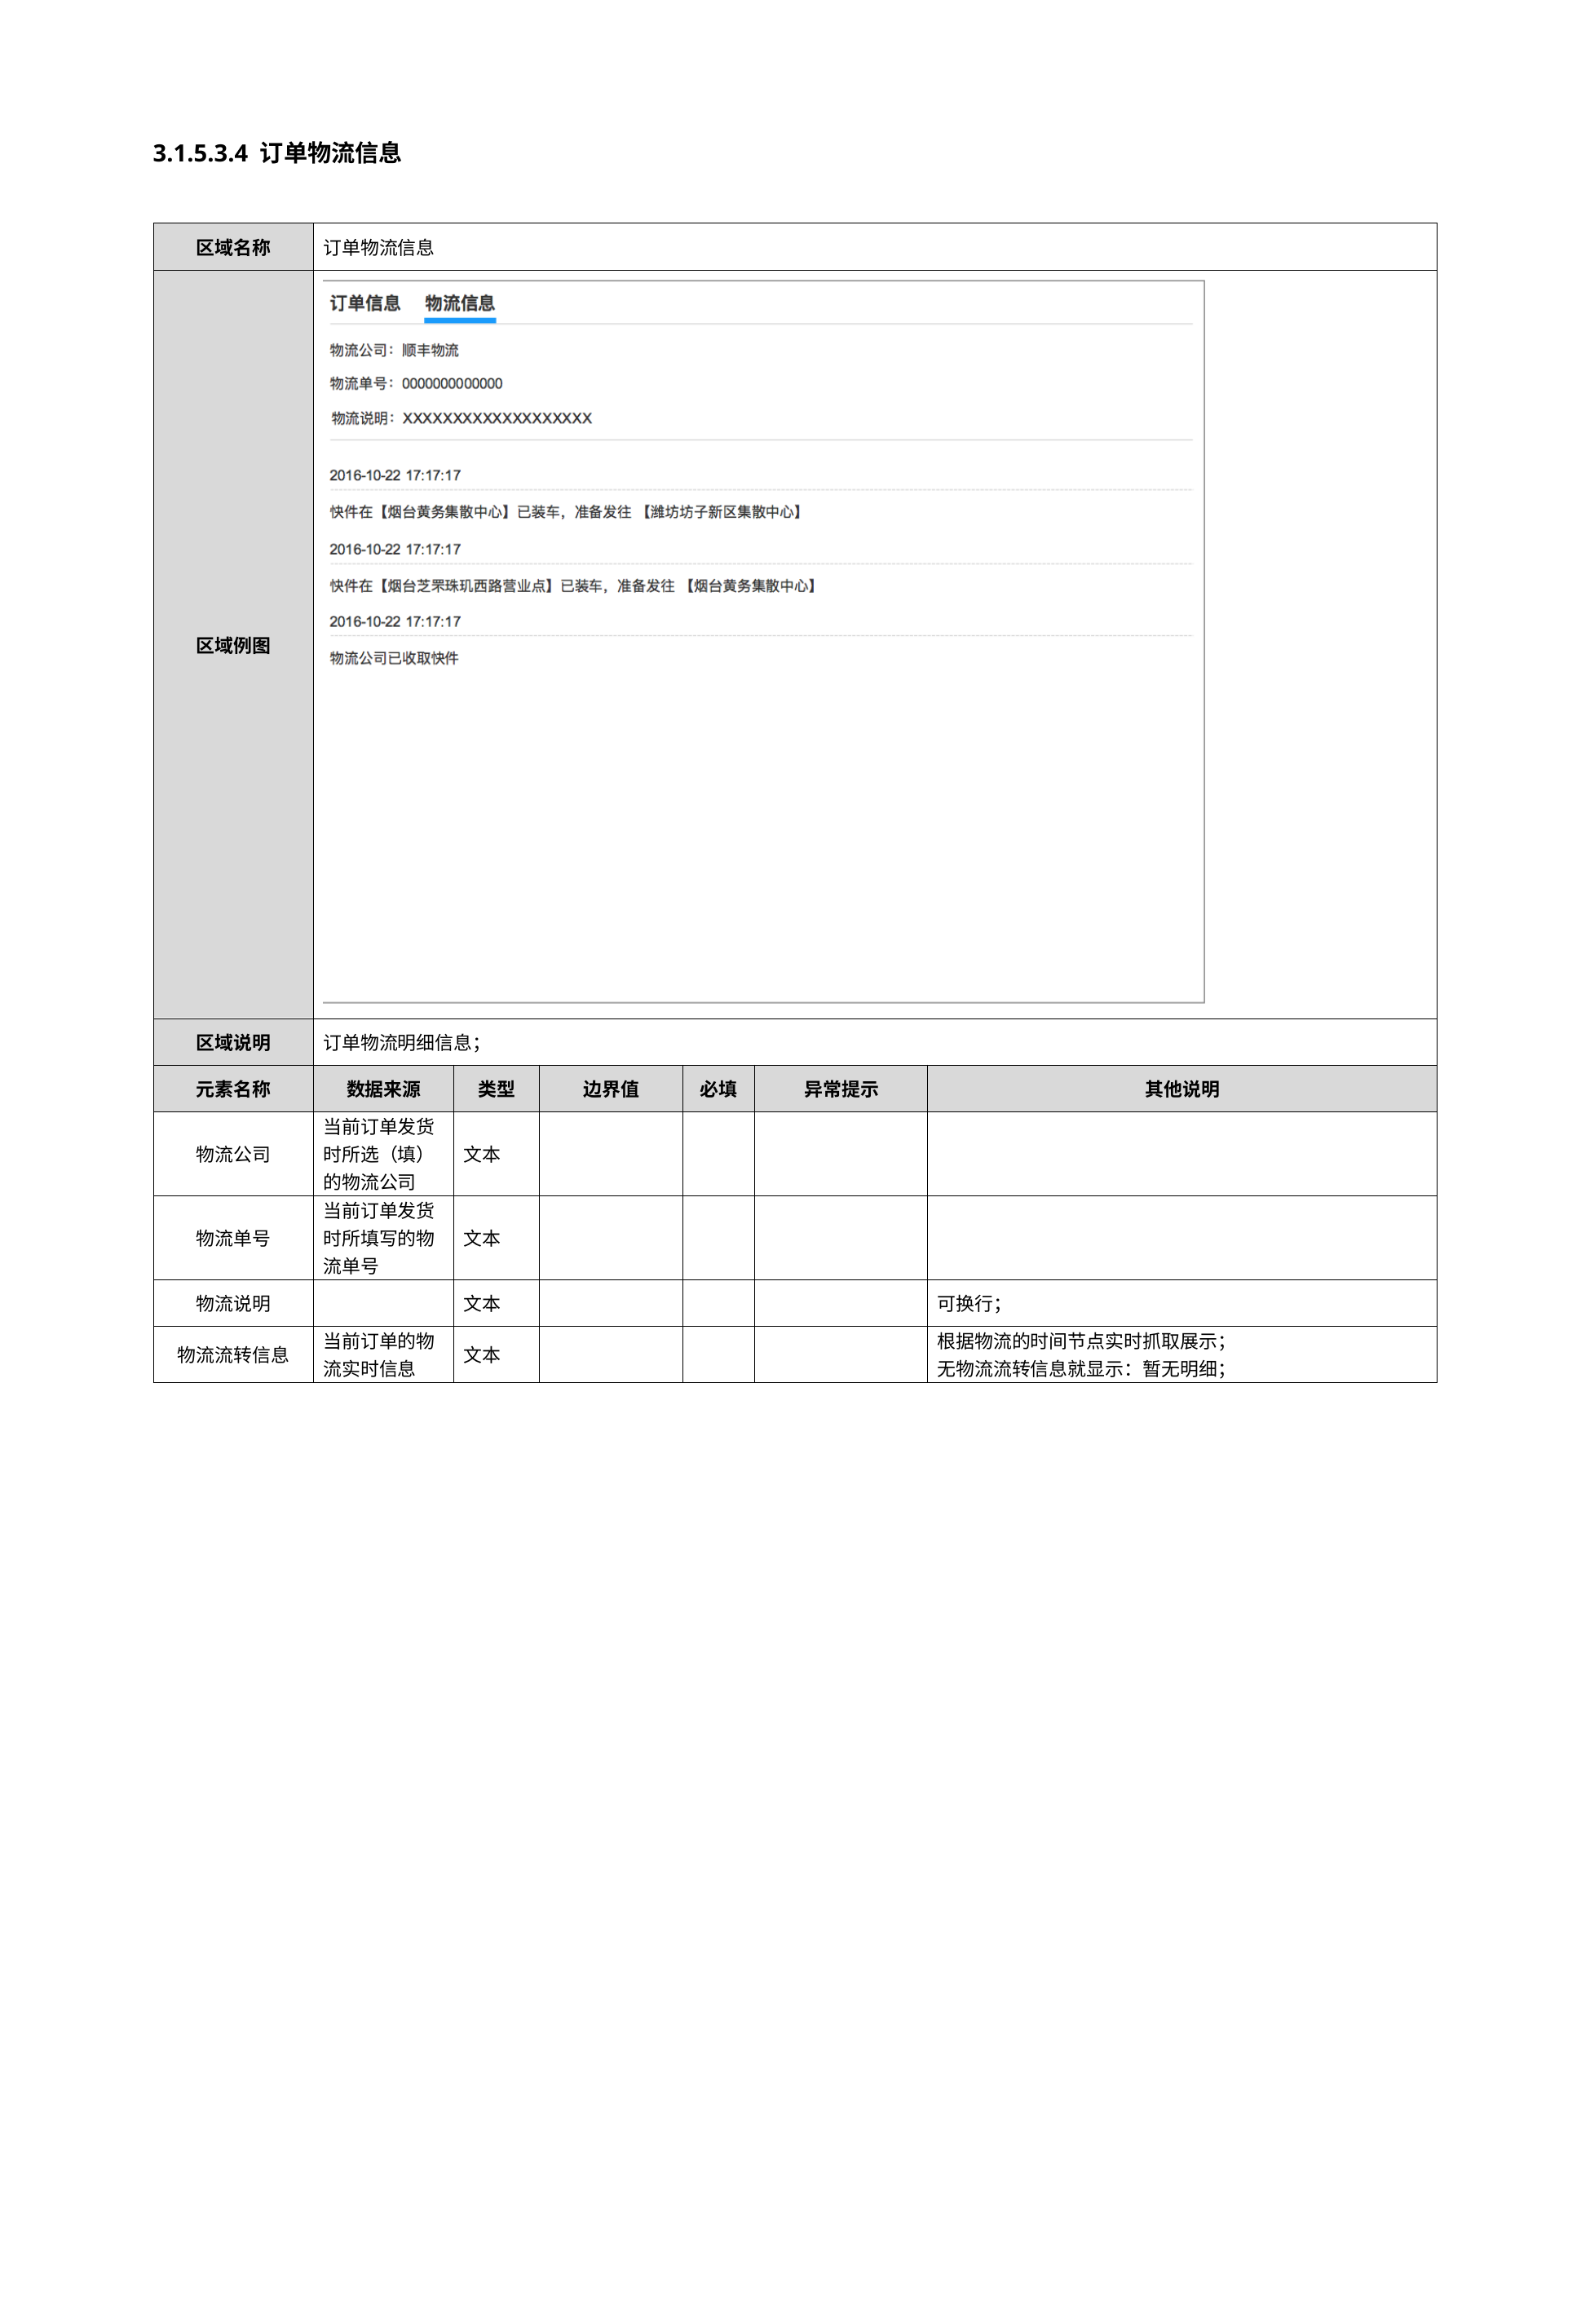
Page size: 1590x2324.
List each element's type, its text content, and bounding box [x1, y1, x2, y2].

table_cell 可换行； [928, 1280, 1437, 1326]
table_cell 当前订单发货时所填写的物流单号 [314, 1196, 453, 1279]
table_cell 订单物流明细信息； [314, 1019, 1437, 1065]
table_cell [928, 1196, 1437, 1279]
table_header 订单物流信息 [314, 223, 1437, 270]
table_cell 区域说明 [154, 1019, 313, 1065]
table_cell 物流流转信息 [154, 1327, 313, 1382]
table_header 区域名称 [154, 223, 313, 270]
table_cell [755, 1327, 927, 1382]
table_cell 类型 [454, 1066, 539, 1111]
table_cell [683, 1112, 754, 1195]
table_cell 边界值 [540, 1066, 682, 1111]
table_cell [314, 271, 1437, 1018]
table_cell 当前订单发货时所选（填）的物流公司 [314, 1112, 453, 1195]
table_cell [683, 1280, 754, 1326]
table_cell [540, 1112, 682, 1195]
table_cell [540, 1280, 682, 1326]
table_cell 必填 [683, 1066, 754, 1111]
table_cell [540, 1196, 682, 1279]
table_cell 元素名称 [154, 1066, 313, 1111]
table_cell [755, 1280, 927, 1326]
table_cell [683, 1196, 754, 1279]
table_cell 物流公司 [154, 1112, 313, 1195]
picture [323, 279, 1208, 1010]
table_cell [755, 1112, 927, 1195]
table_cell 根据物流的时间节点实时抓取展示； 无物流流转信息就显示：暂无明细； [928, 1327, 1437, 1382]
table_cell [683, 1327, 754, 1382]
table_cell 异常提示 [755, 1066, 927, 1111]
table_cell 物流单号 [154, 1196, 313, 1279]
table_cell 文本 [454, 1280, 539, 1326]
table_cell 数据来源 [314, 1066, 453, 1111]
table_cell 其他说明 [928, 1066, 1437, 1111]
table_cell 文本 [454, 1112, 539, 1195]
table_cell 文本 [454, 1196, 539, 1279]
table_cell [755, 1196, 927, 1279]
subtitle 订单物流信息 [152, 124, 1437, 179]
table_cell [928, 1112, 1437, 1195]
table_cell [314, 1280, 453, 1326]
table_cell 文本 [454, 1327, 539, 1382]
table_cell 区域例图 [154, 271, 313, 1018]
table_cell 物流说明 [154, 1280, 313, 1326]
table_cell [540, 1327, 682, 1382]
table_cell 当前订单的物流实时信息 [314, 1327, 453, 1382]
